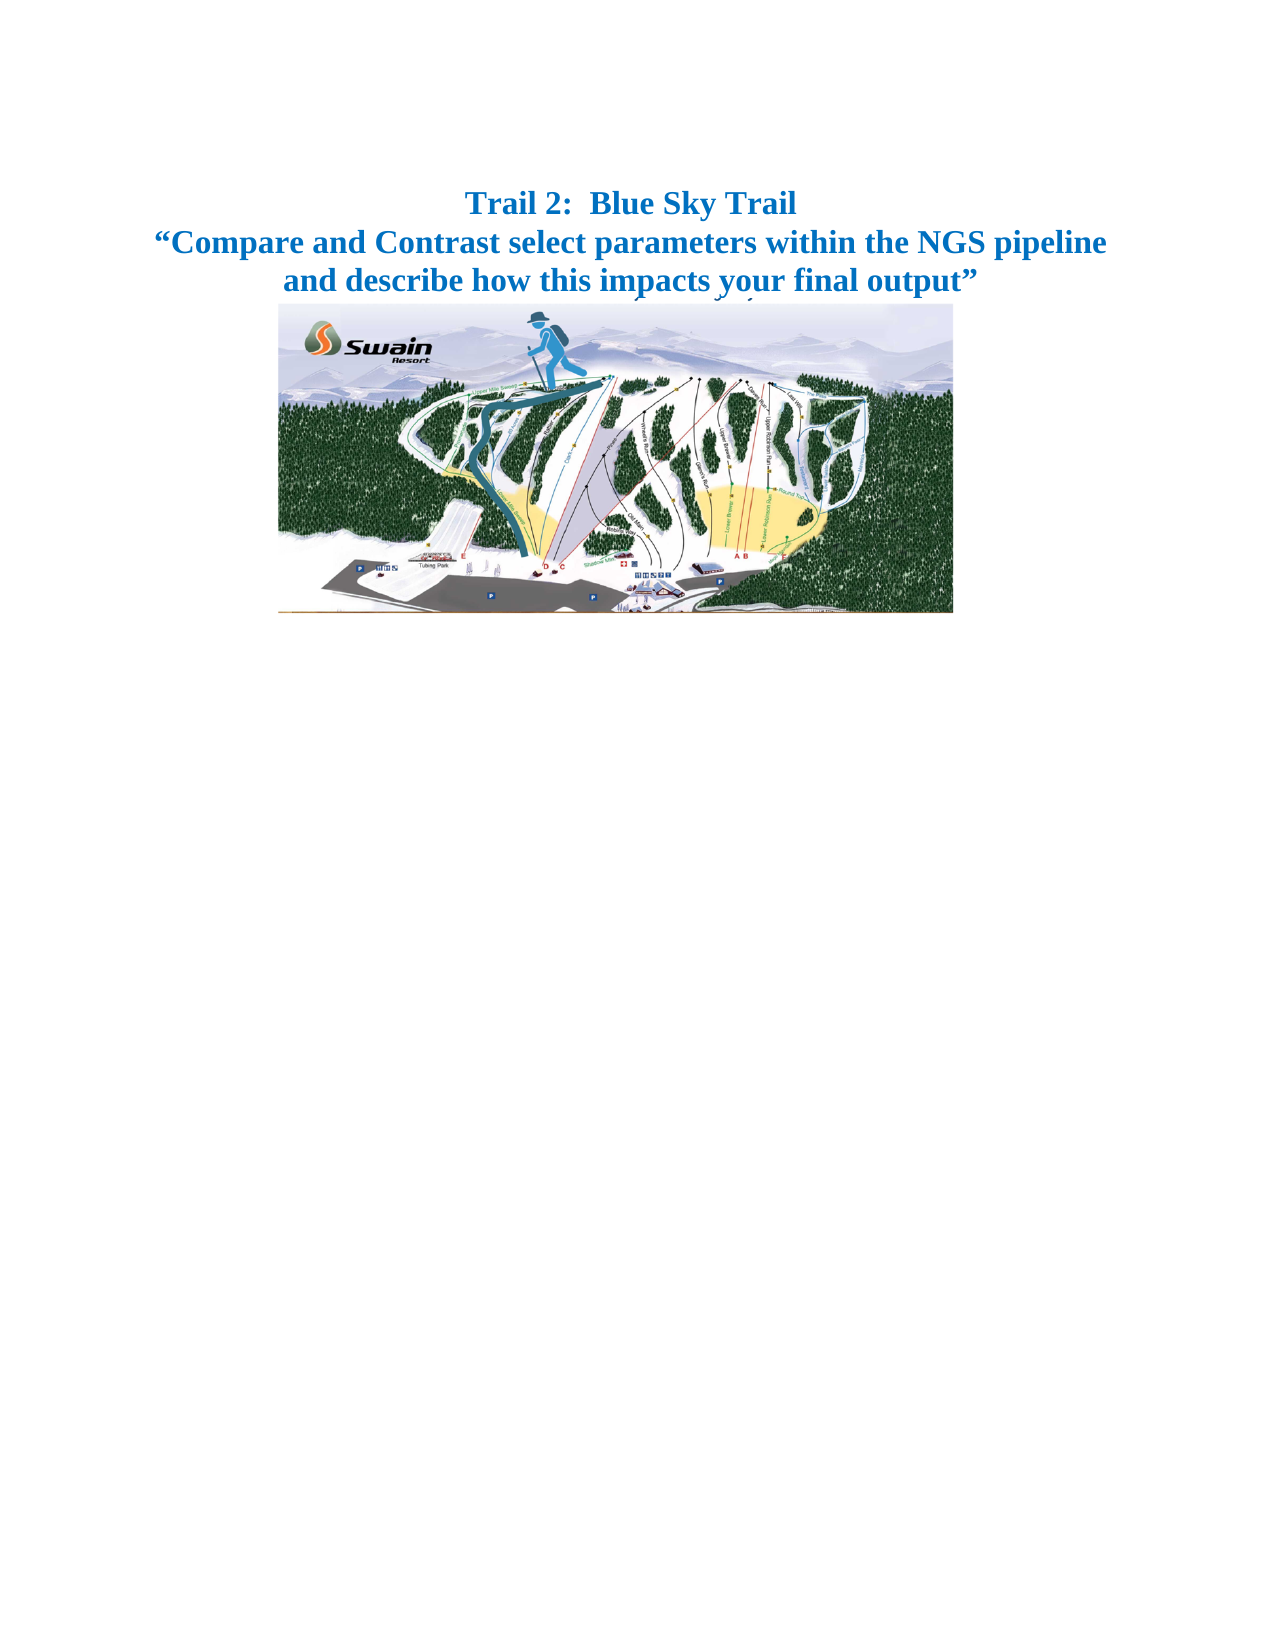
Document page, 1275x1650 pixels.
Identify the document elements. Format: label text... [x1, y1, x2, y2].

picture [234, 298, 1027, 623]
text Trail 2: Blue Sky Trail [150, 183, 1111, 222]
text “Compare and Contrast select parameters within the NGS pipeline and describe how this impacts your final output” [150, 222, 1111, 298]
